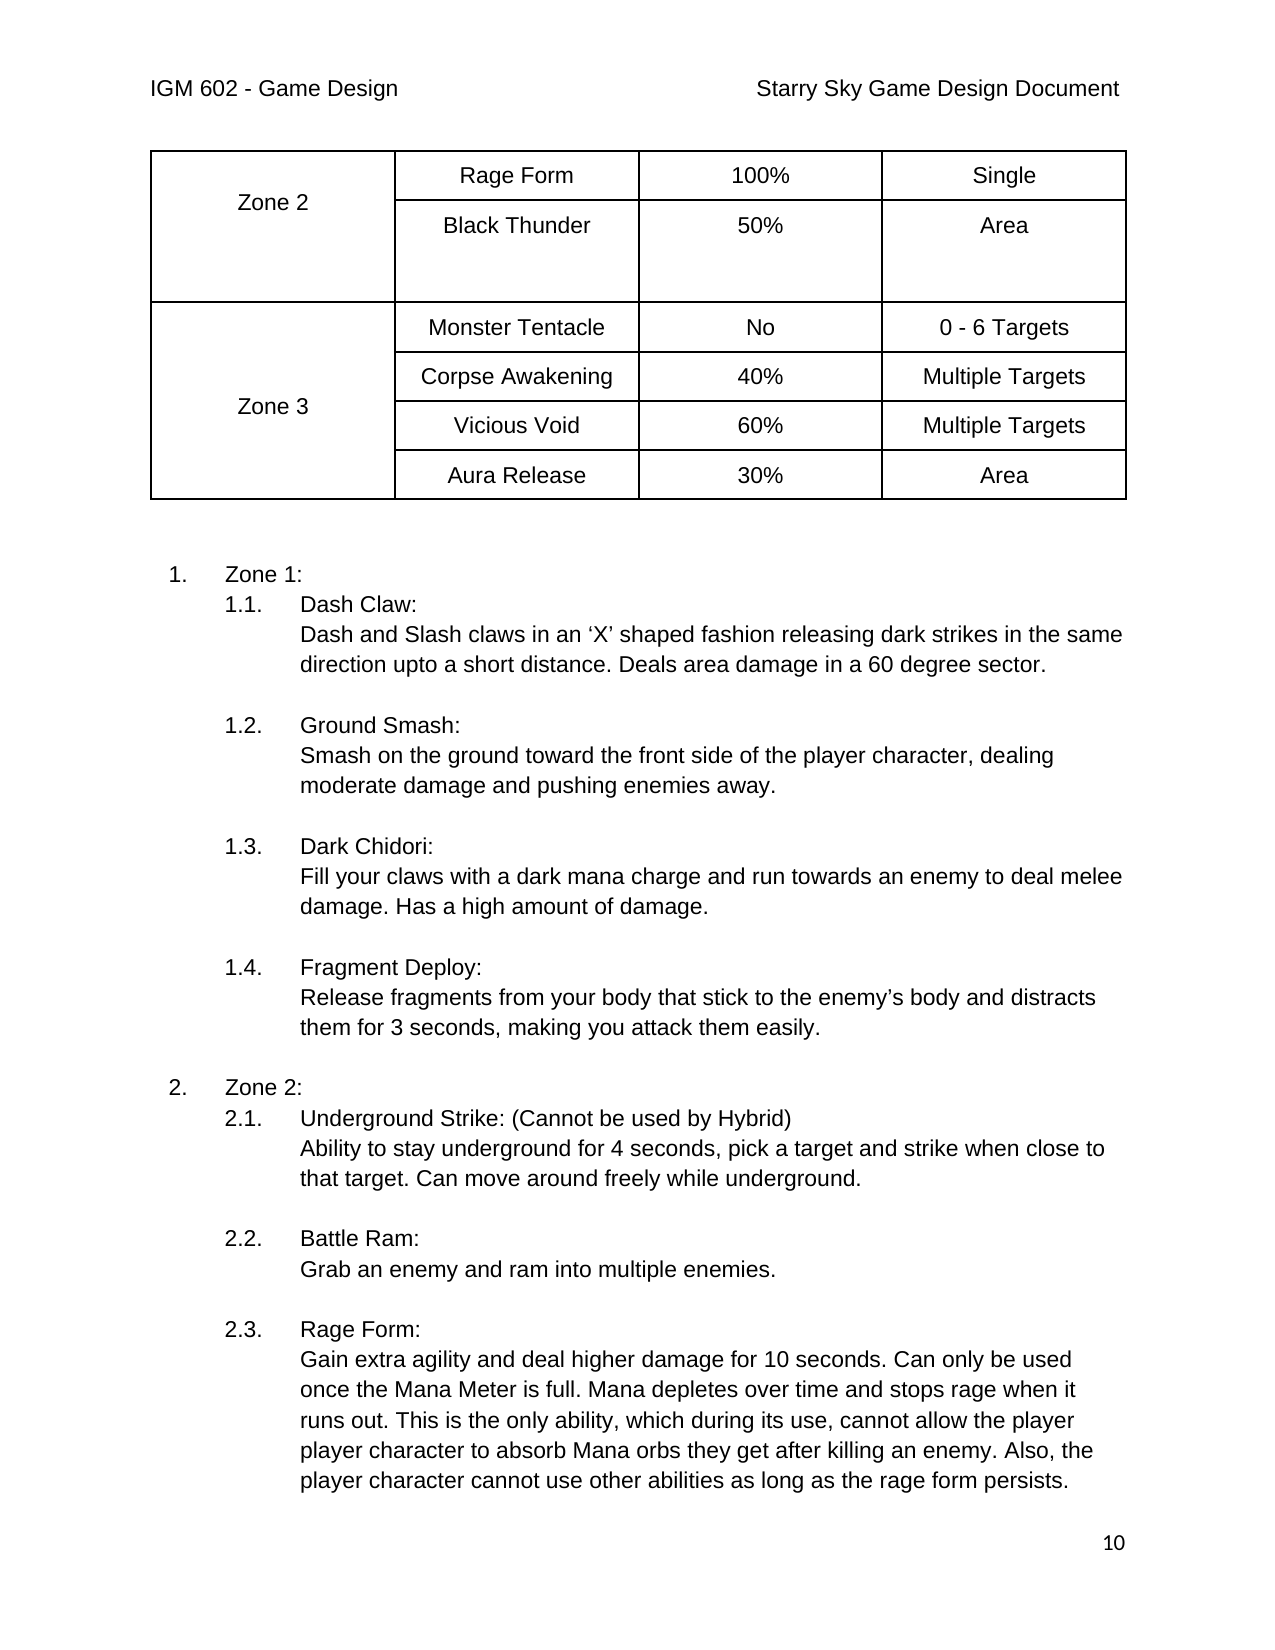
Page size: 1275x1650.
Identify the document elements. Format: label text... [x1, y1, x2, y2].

table_cell Black Thunder [396, 201, 638, 301]
list Zone 2: [187, 1074, 1125, 1101]
list Zone 1: [187, 561, 1125, 587]
list Underground Strike: (Cannot be used by Hybrid) [262, 1104, 1125, 1131]
table_cell 50% [640, 201, 881, 301]
list Fragment Deploy: [262, 953, 1125, 980]
table_cell Rage Form [396, 152, 638, 199]
table_cell 0 - 6 Targets [883, 303, 1125, 351]
list Battle Ram: [262, 1225, 1125, 1252]
text Grab an enemy and ram into multiple enemies. [300, 1256, 1125, 1282]
table_cell Single [883, 152, 1125, 199]
table_cell Monster Tentacle [396, 303, 638, 351]
list Dash Claw: [262, 591, 1125, 617]
text Release fragments from your body that stick to the enemy’s body and distracts them for 3 seconds, making you attack them easily. [300, 984, 1125, 1040]
list Rage Form: [262, 1316, 1125, 1342]
text Fill your claws with a dark mana charge and run towards an enemy to deal melee damage. Has a high amount of damage. [300, 863, 1125, 919]
table_cell Multiple Targets [883, 402, 1125, 449]
table_cell 40% [640, 353, 881, 400]
table_cell Vicious Void [396, 402, 638, 449]
table_cell Multiple Targets [883, 353, 1125, 400]
table_cell Aura Release [396, 451, 638, 498]
table_cell 100% [640, 152, 881, 199]
list Dark Chidori: [262, 833, 1125, 859]
table_cell Zone 3 [152, 303, 394, 498]
table_cell 30% [640, 451, 881, 498]
table_cell Corpse Awakening [396, 353, 638, 400]
text Dash and Slash claws in an ‘X’ shaped fashion releasing dark strikes in the same direction upto a short distance. Deals area damage in a 60 degree sector. [300, 621, 1125, 678]
table_cell No [640, 303, 881, 351]
table_cell Area [883, 201, 1125, 301]
text Gain extra agility and deal higher damage for 10 seconds. Can only be used once the Mana Meter is full. Mana depletes over time and stops rage when it runs out. This is the only ability, which during its use, cannot allow the player player character to absorb Mana orbs they get after killing an enemy. Also, the player character cannot use other abilities as long as the rage form persists. [300, 1346, 1125, 1493]
text Smash on the ground toward the front side of the player character, dealing moderate damage and pushing enemies away. [300, 742, 1125, 799]
list Ground Smash: [262, 712, 1125, 738]
table_cell 60% [640, 402, 881, 449]
table_cell Area [883, 451, 1125, 498]
text Ability to stay underground for 4 seconds, pick a target and strike when close to that target. Can move around freely while underground. [300, 1135, 1125, 1191]
